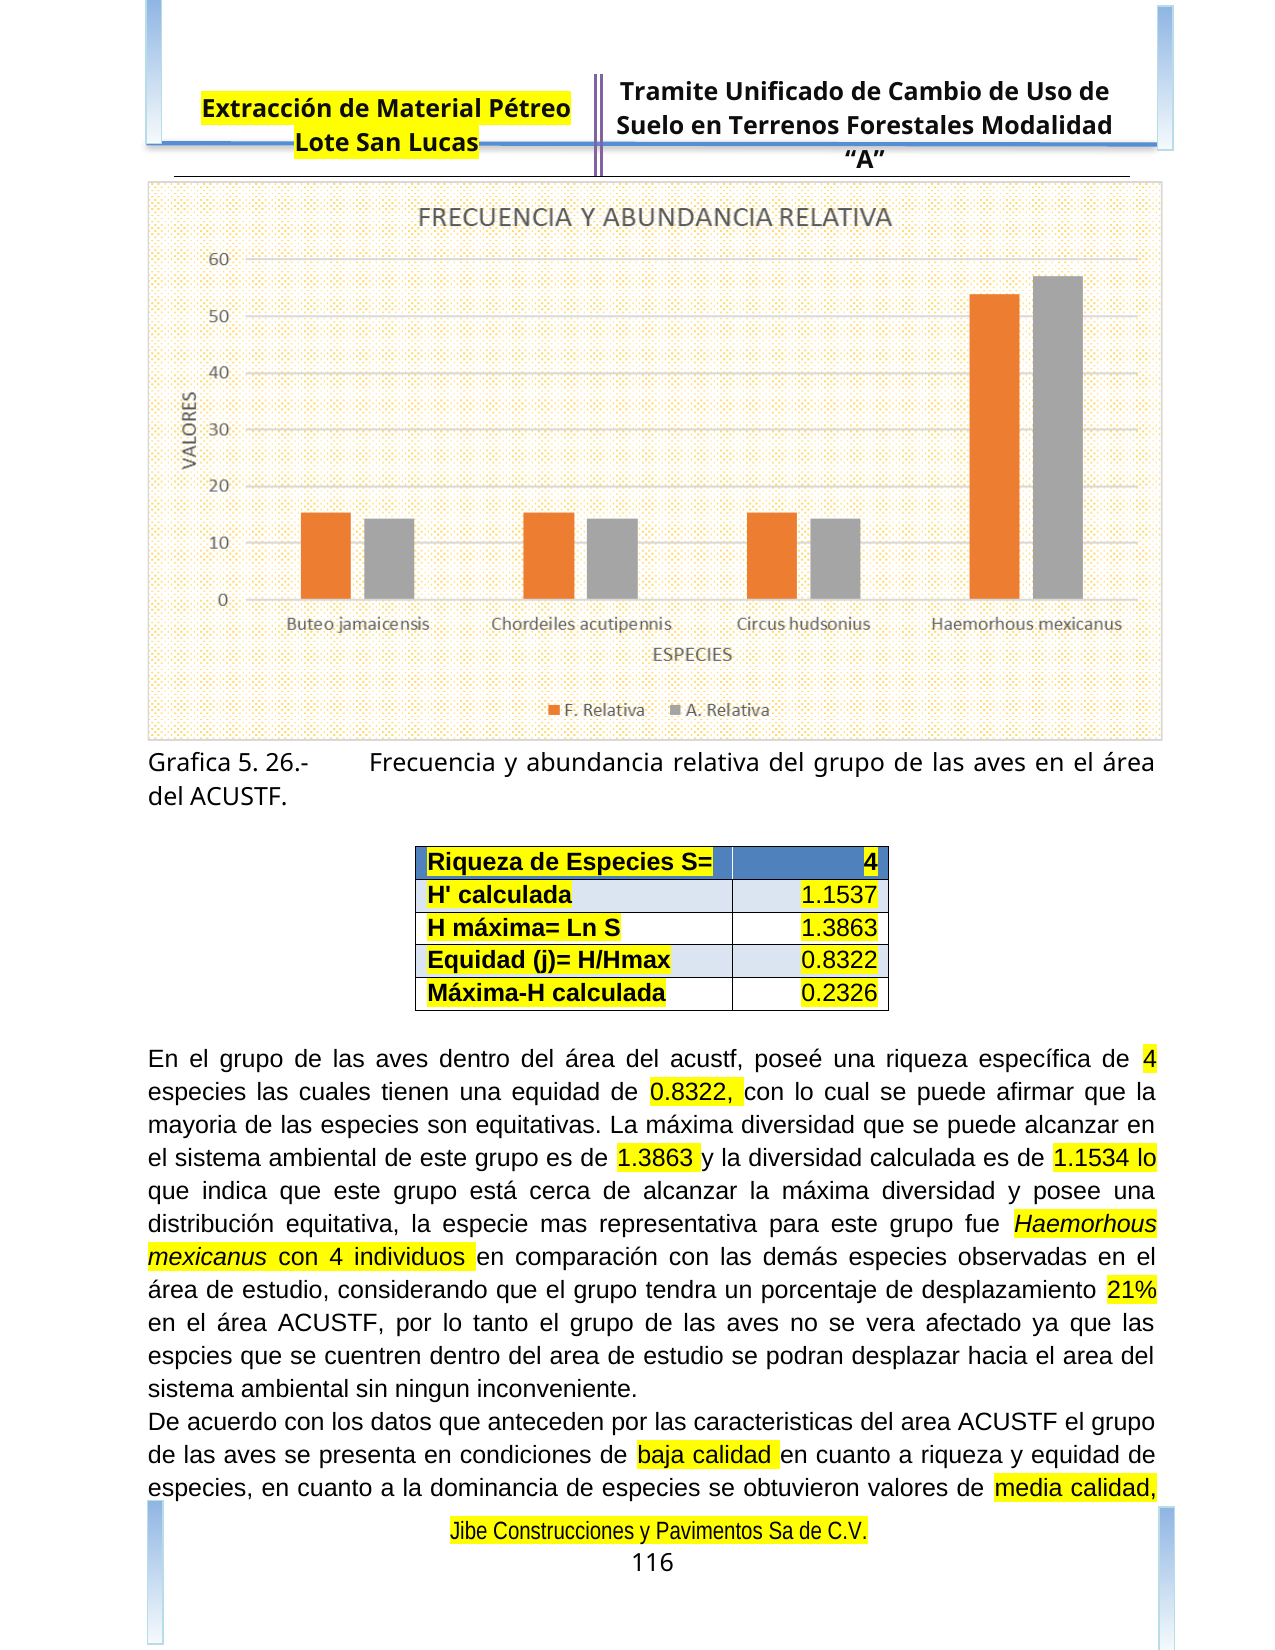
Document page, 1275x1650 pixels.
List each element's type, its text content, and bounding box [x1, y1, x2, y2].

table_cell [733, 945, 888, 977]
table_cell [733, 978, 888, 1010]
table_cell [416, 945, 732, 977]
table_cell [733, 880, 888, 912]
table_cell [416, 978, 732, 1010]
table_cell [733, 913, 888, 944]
text Frecuencia y abundancia relativa del grupo de las aves en el área del ACUSTF. [148, 745, 1157, 813]
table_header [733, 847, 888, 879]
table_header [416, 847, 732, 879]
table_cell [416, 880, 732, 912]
picture [147, 181, 1163, 741]
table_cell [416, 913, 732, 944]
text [148, 1407, 1157, 1502]
text En el grupo de las aves dentro del área del acustf, poseé una riqueza específica de 4 especies las cuales tienen una equidad de 0.8322, con lo cual se puede afirmar que la mayoria de las especies son equitativas. La máxima diversidad que se puede alcanzar en el sistema ambiental de este grupo es de 1.3863 y la diversidad calculada es de 1.1534 lo que indica que este grupo está cerca de alcanzar la máxima diversidad y posee una distribución equitativa, la especie mas representativa para este grupo fue Haemorhous mexicanus con 4 individuos en comparación con las demás especies observadas en el área de estudio, considerando que el grupo tendra un porcentaje de desplazamiento 21% en el área ACUSTF, por lo tanto el grupo de las aves no se vera afectado ya que las espcies que se cuentren dentro del area de estudio se podran desplazar hacia el area del sistema ambiental sin ningun inconveniente. [148, 1044, 1157, 1403]
